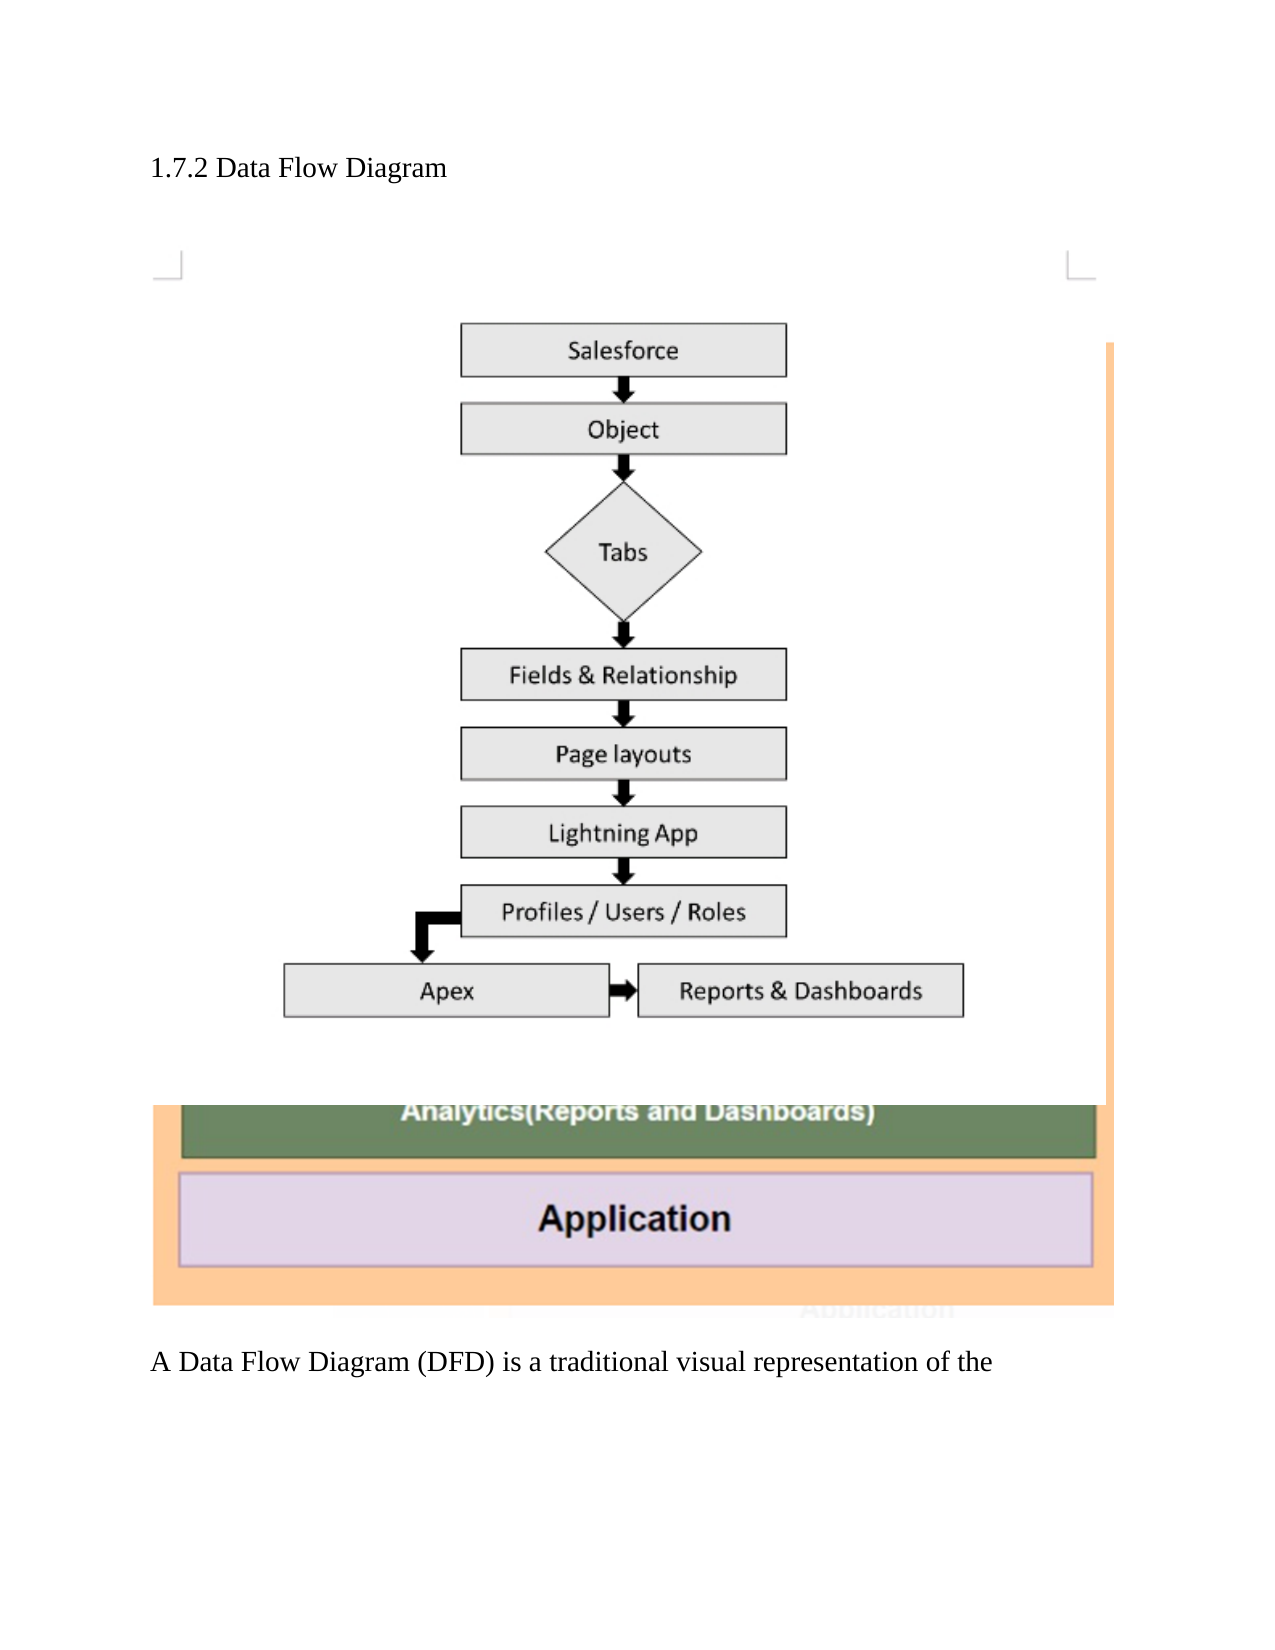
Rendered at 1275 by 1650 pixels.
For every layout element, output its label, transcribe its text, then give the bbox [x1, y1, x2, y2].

picture [118, 233, 1114, 1318]
text 1.7.2 Data Flow Diagram [150, 150, 1125, 183]
